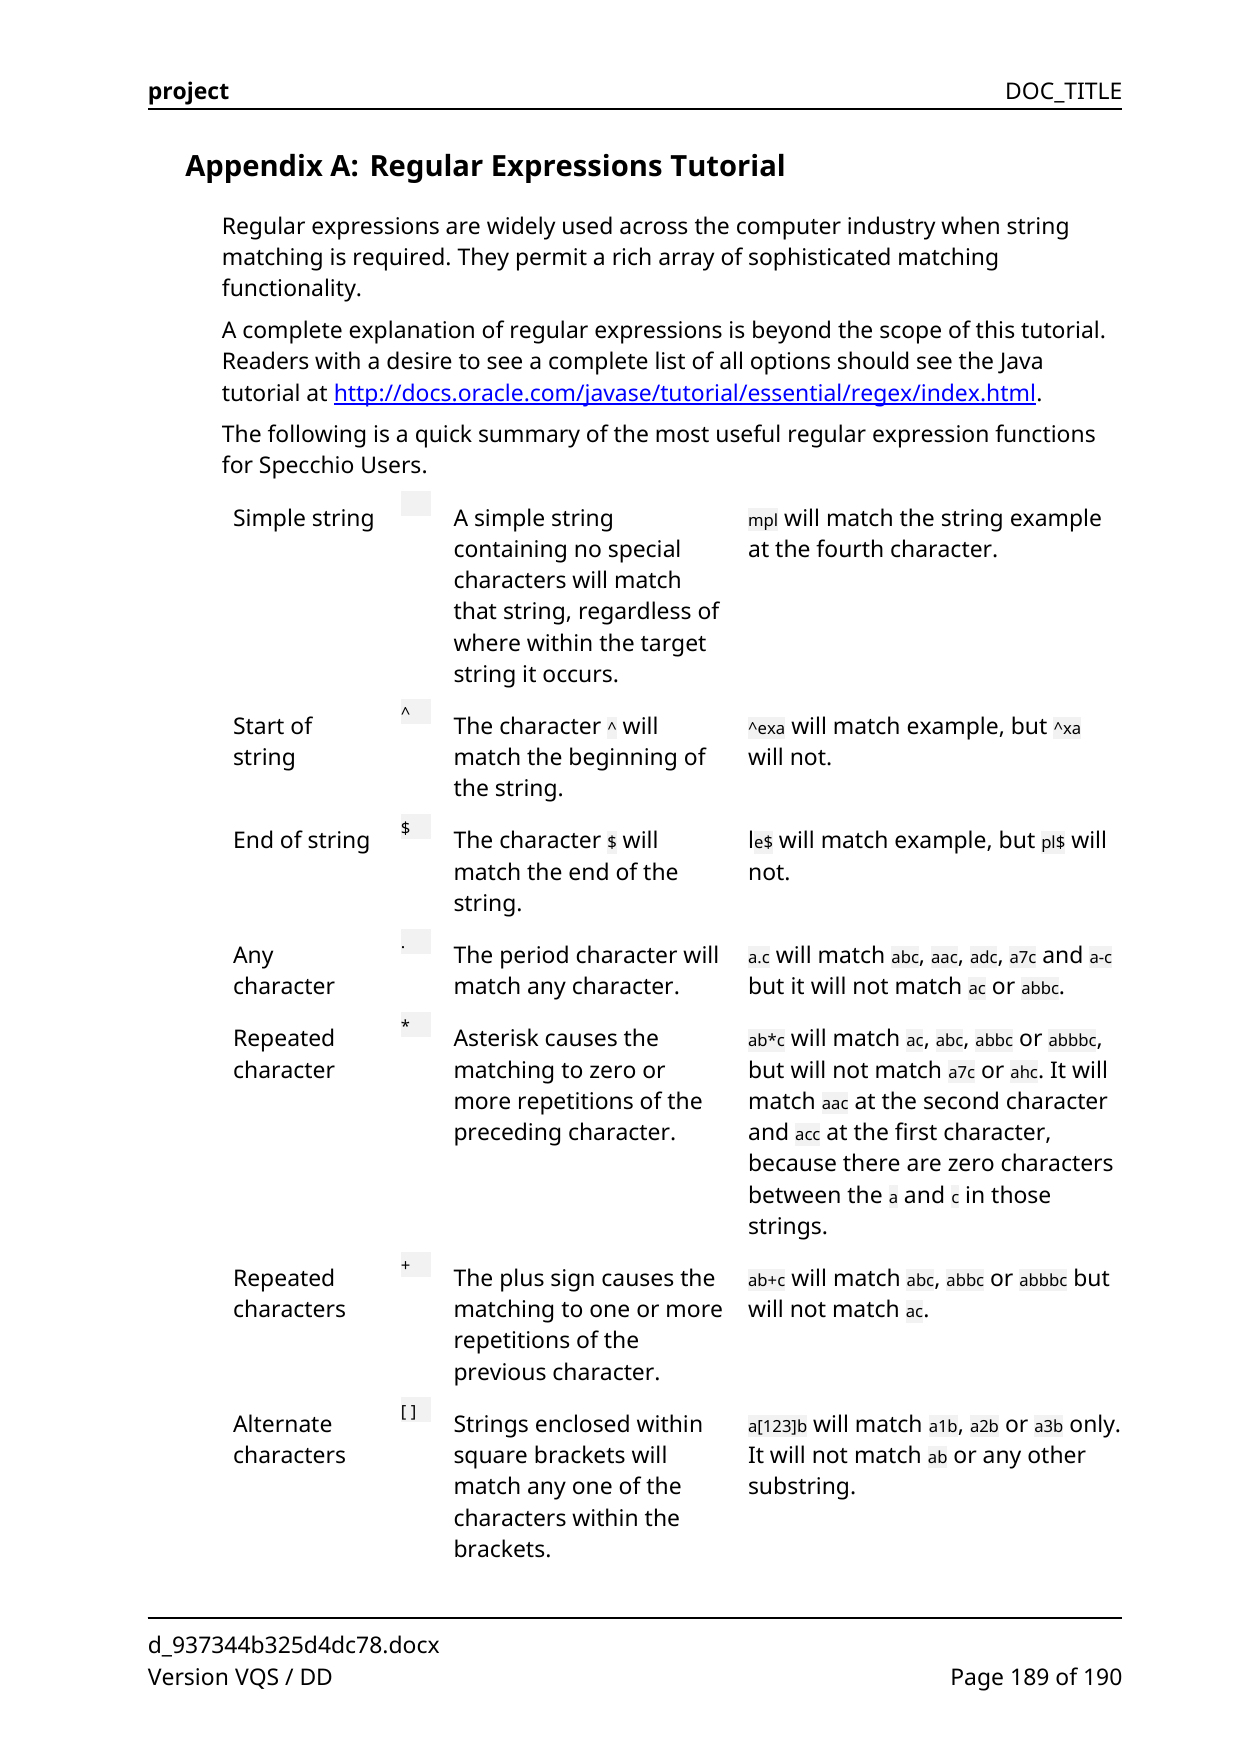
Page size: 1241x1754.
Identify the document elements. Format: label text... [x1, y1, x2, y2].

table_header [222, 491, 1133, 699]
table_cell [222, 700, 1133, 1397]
text A complete explanation of regular expressions is beyond the scope of this tutorial. Readers with a desire to see a complete list of all options should see the Java tutorial at http://docs.oracle.com/javase/tutorial/essential/regex/index.html. [222, 314, 1122, 408]
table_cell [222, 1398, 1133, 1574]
text Regular Expressions Tutorial [185, 145, 1122, 185]
text Regular expressions are widely used across the computer industry when string matching is required. They permit a rich array of sophisticated matching functionality. [222, 210, 1122, 304]
text The following is a quick summary of the most useful regular expression functions for Specchio Users. [222, 418, 1122, 481]
